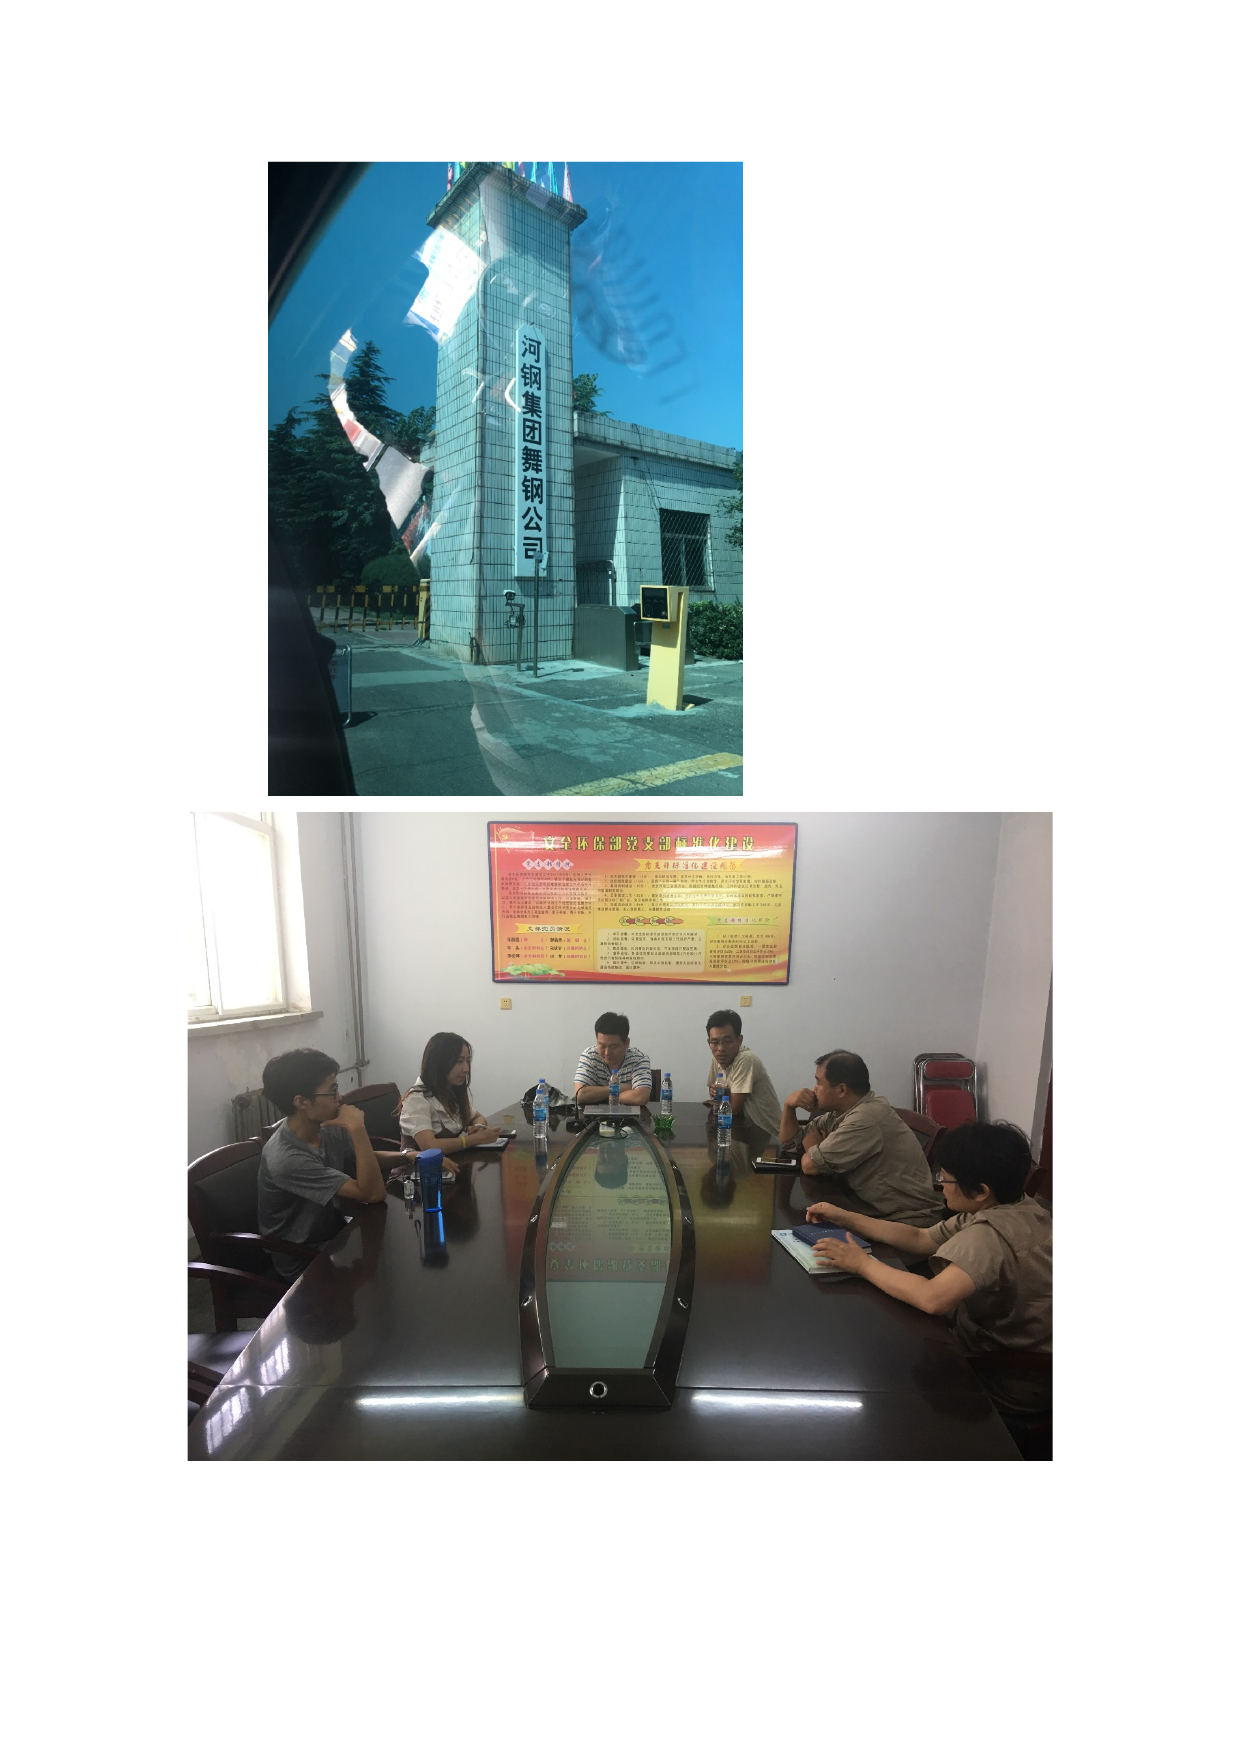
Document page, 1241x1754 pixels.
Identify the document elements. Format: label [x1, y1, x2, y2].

picture [268, 162, 743, 795]
picture [187, 812, 1053, 1461]
